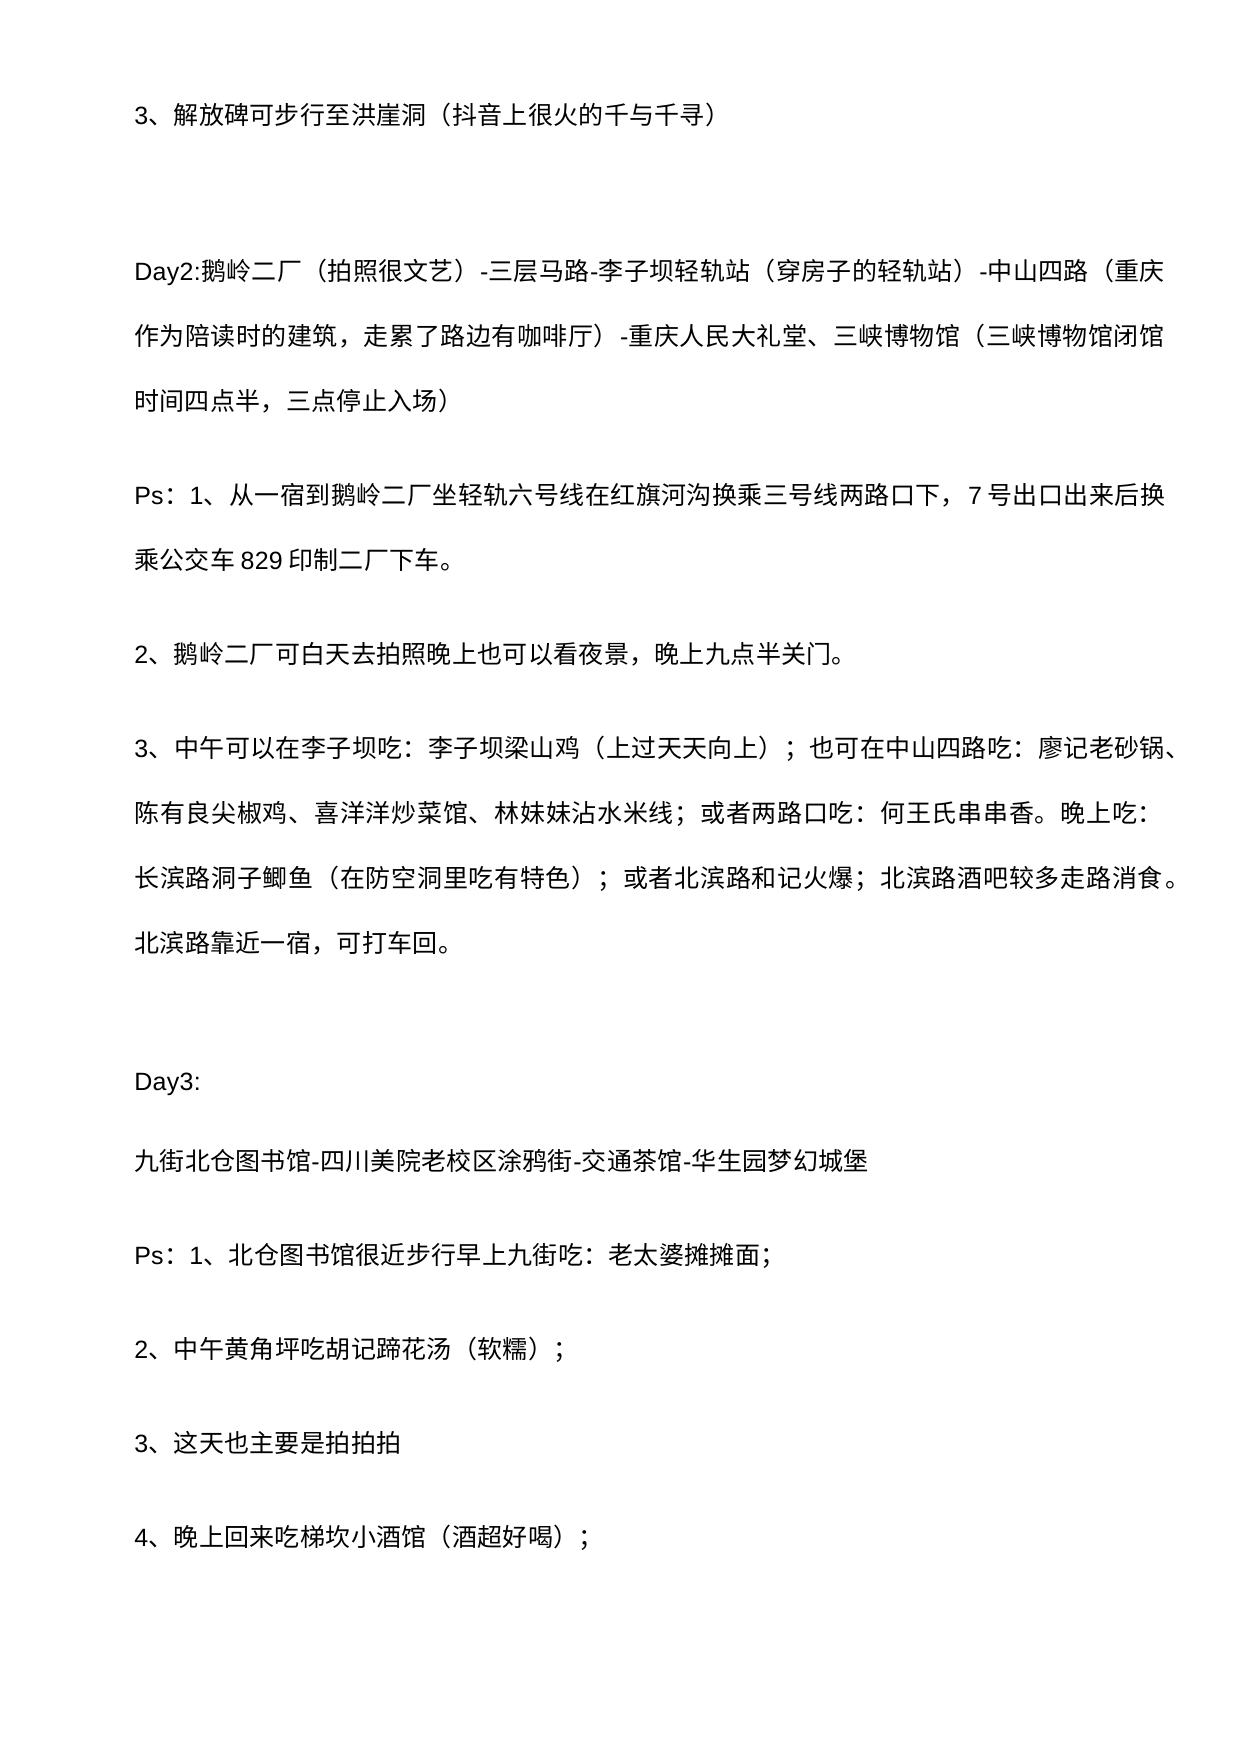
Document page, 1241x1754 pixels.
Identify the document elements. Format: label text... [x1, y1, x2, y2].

text 4、晚上回来吃梯坎小酒馆（酒超好喝）； [134, 1503, 1165, 1568]
text 2、中午黄角坪吃胡记蹄花汤（软糯）； [134, 1315, 1165, 1380]
text 2、鹅岭二厂可白天去拍照晚上也可以看夜景，晚上九点半关门。 [134, 620, 1165, 685]
text 3、解放碑可步行至洪崖洞（抖音上很火的千与千寻） [134, 81, 1165, 146]
text Day3: [134, 1065, 1165, 1097]
text Day2:鹅岭二厂（拍照很文艺）-三层马路-李子坝轻轨站（穿房子的轻轨站）-中山四路（重庆作为陪读时的建筑，走累了路边有咖啡厅）-重庆人民大礼堂、三峡博物馆（三峡博物馆闭馆时间四点半，三点停止入场） [134, 237, 1165, 432]
text 3、中午可以在李子坝吃：李子坝梁山鸡（上过天天向上）；也可在中山四路吃：廖记老砂锅、陈有良尖椒鸡、喜洋洋炒菜馆、林妹妹沾水米线；或者两路口吃：何王氏串串香。晚上吃：长滨路洞子鲫鱼（在防空洞里吃有特色）；或者北滨路和记火爆；北滨路酒吧较多走路消食。北滨路靠近一宿，可打车回。 [134, 714, 1165, 974]
text 3、这天也主要是拍拍拍 [134, 1409, 1165, 1474]
text Ps：1、从一宿到鹅岭二厂坐轻轨六号线在红旗河沟换乘三号线两路口下，7号出口出来后换乘公交车829印制二厂下车。 [134, 461, 1165, 591]
text 九街北仓图书馆-四川美院老校区涂鸦街-交通茶馆-华生园梦幻城堡 [134, 1127, 1165, 1192]
text Ps：1、北仓图书馆很近步行早上九街吃：老太婆摊摊面； [134, 1221, 1165, 1286]
